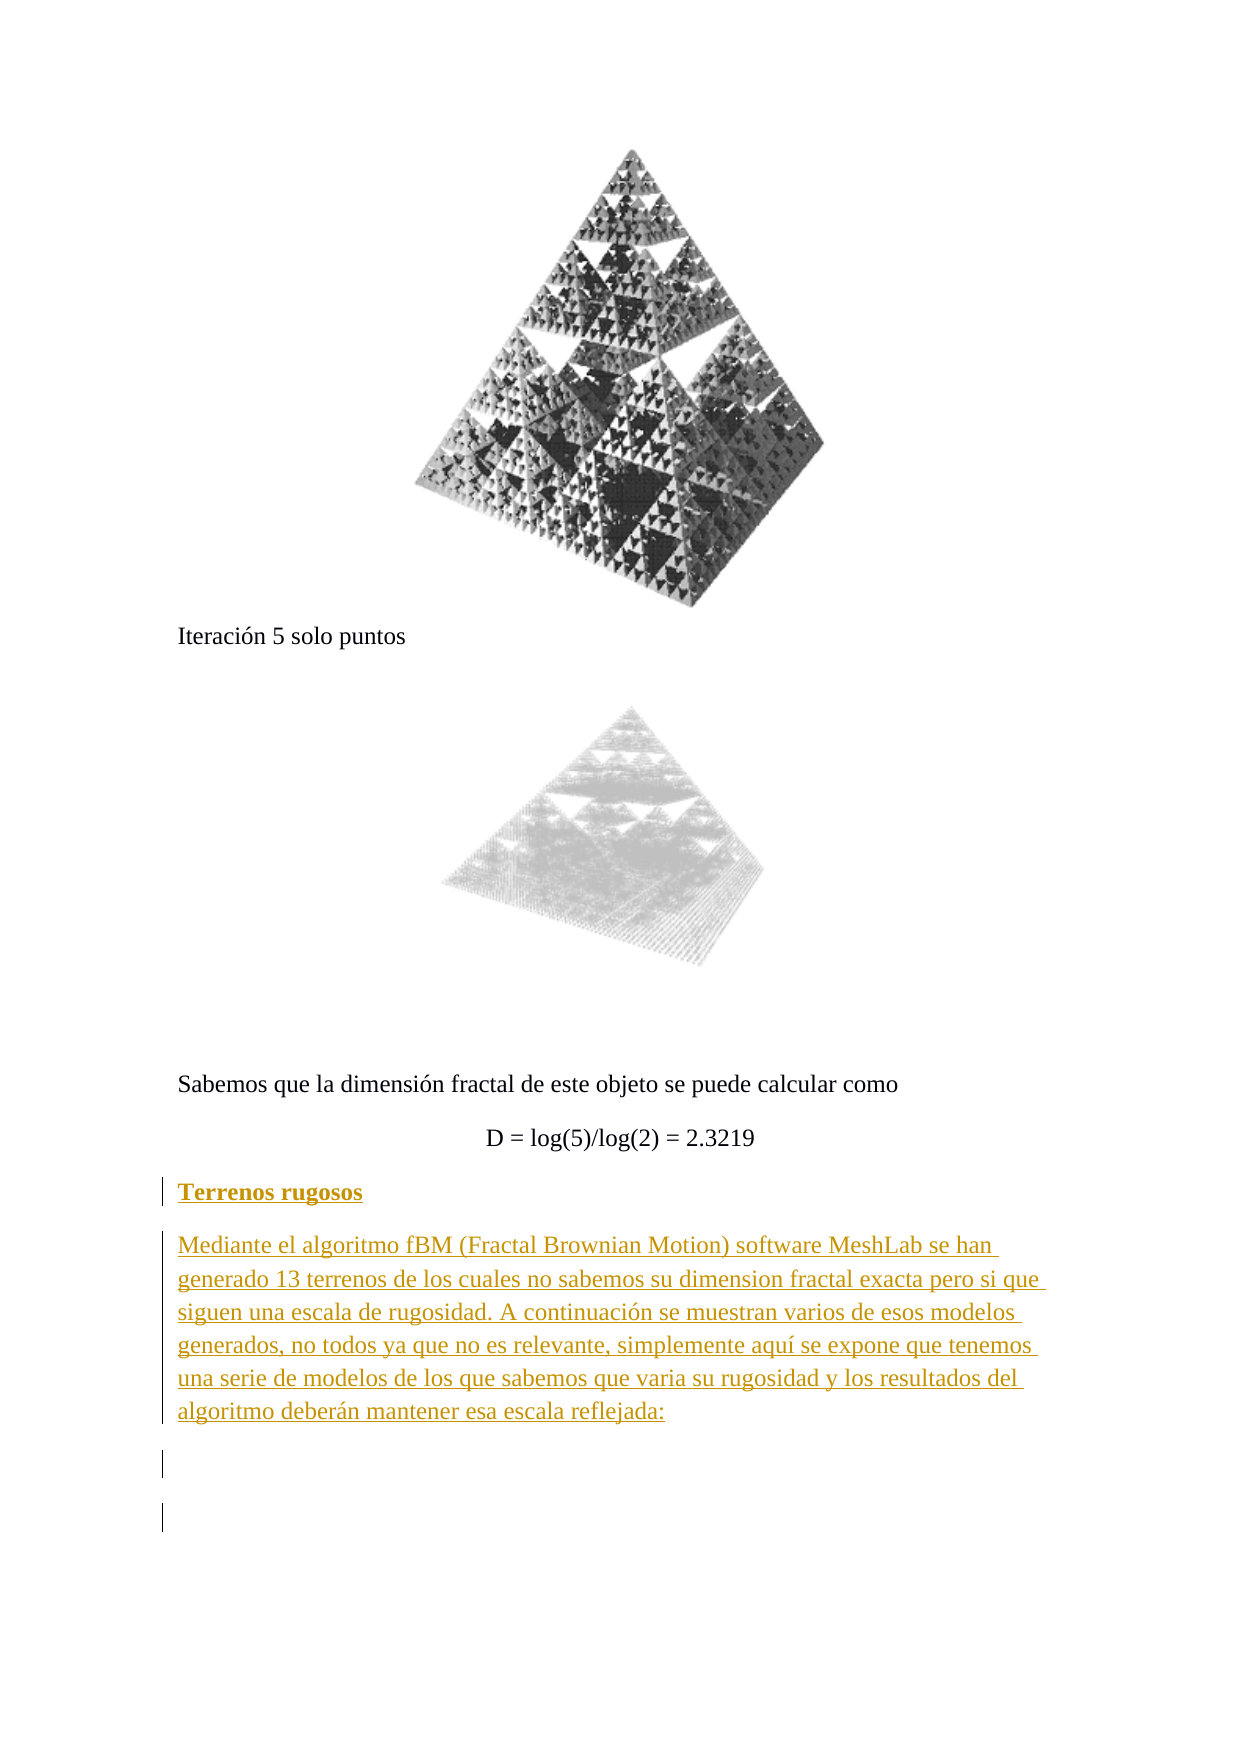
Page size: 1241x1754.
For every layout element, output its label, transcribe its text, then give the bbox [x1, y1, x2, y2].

picture [413, 674, 828, 991]
text Sabemos que la dimensión fractal de este objeto se puede calcular como [177, 1069, 1063, 1098]
text D = log(5)/log(2) = 2.3219 [177, 1123, 1063, 1152]
picture [413, 147, 827, 617]
